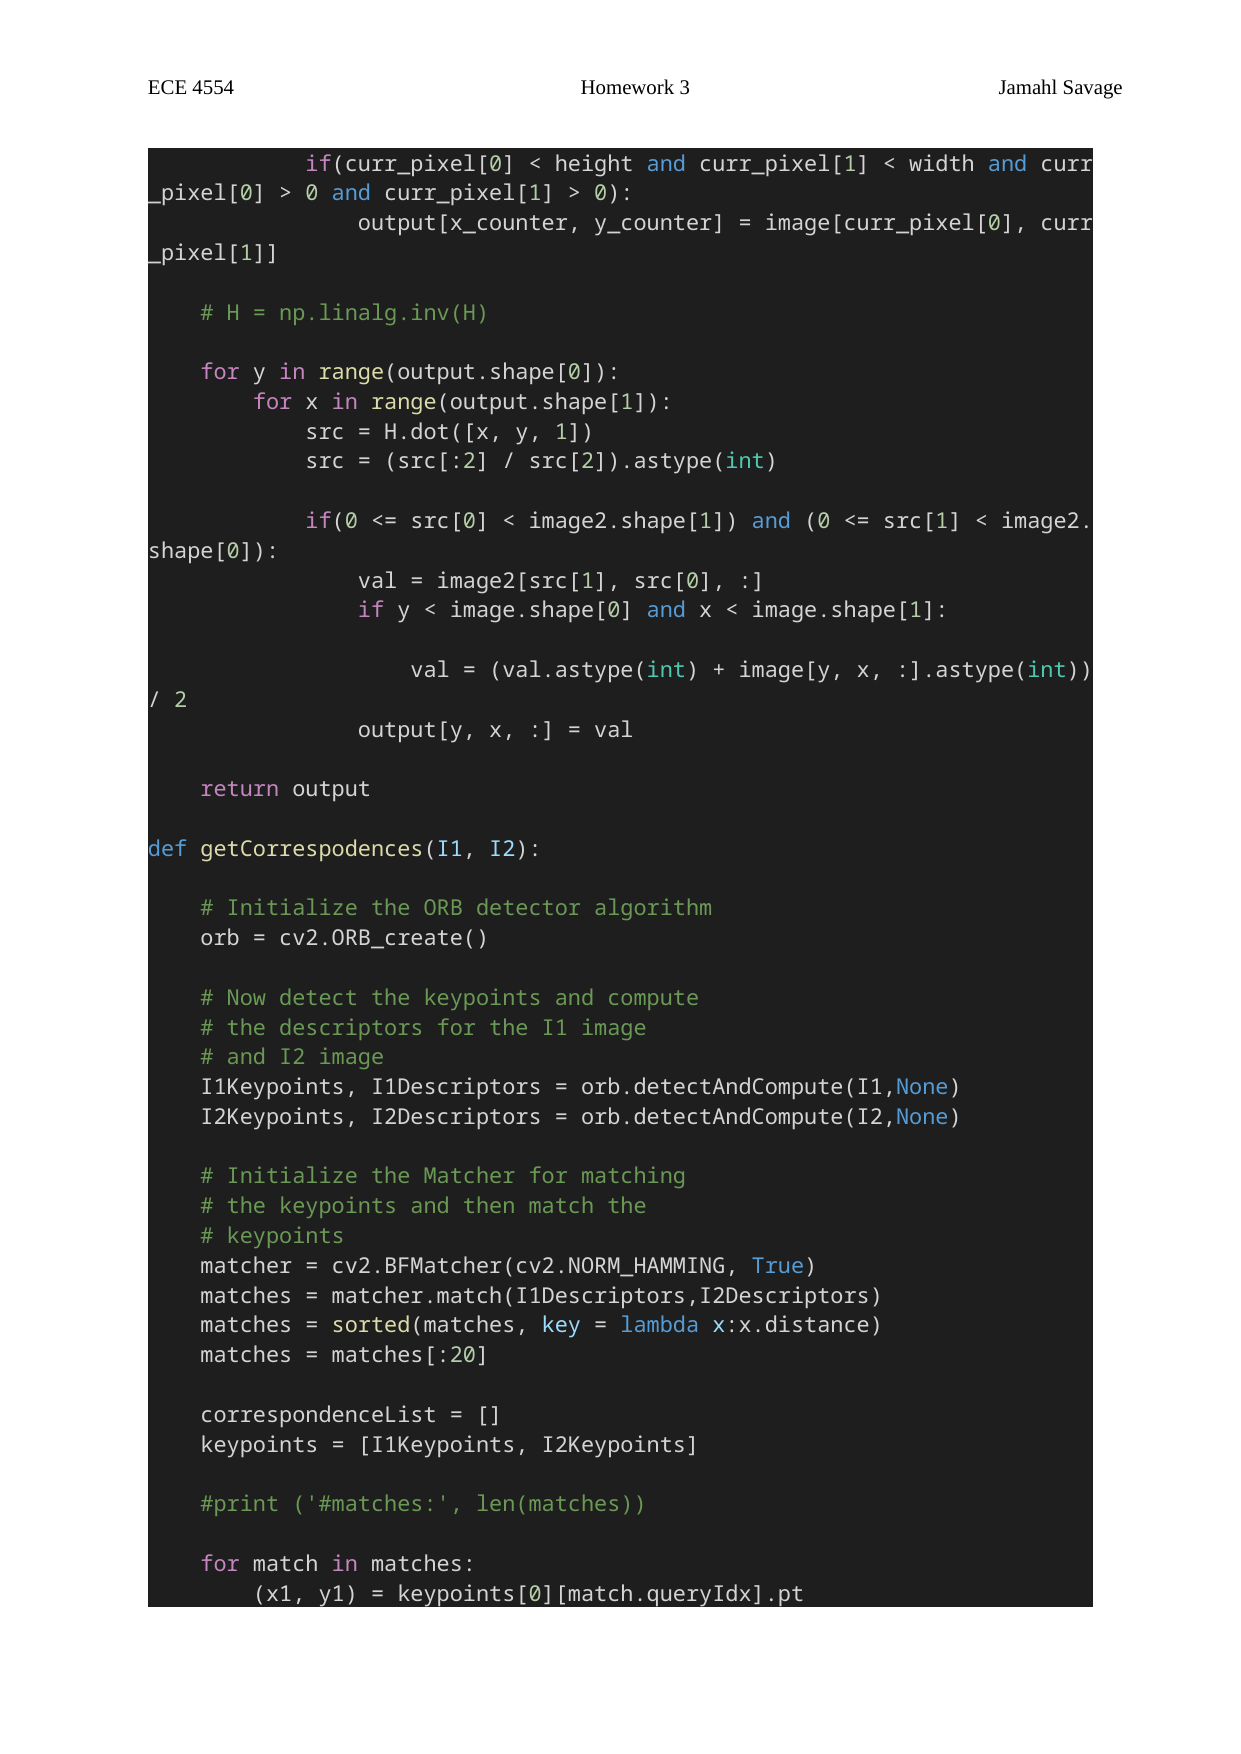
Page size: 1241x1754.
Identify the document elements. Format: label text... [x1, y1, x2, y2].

text src = H.dot([x, y, 1]) [148, 416, 1093, 446]
text orb = cv2.ORB_create() [148, 922, 1093, 952]
text # and I2 image [148, 1041, 1093, 1071]
text # keypoints [148, 1220, 1093, 1250]
text # the descriptors for the I1 image [148, 1012, 1093, 1041]
text # H = np.linalg.inv(H) [148, 297, 1093, 326]
text val = (val.astype(int) + image[y, x, :].astype(int)) / 2 [148, 654, 1093, 714]
text for y in range(output.shape[0]): [148, 356, 1093, 386]
text I2Keypoints, I2Descriptors = orb.detectAndCompute(I2,None) [148, 1101, 1093, 1131]
text if y < image.shape[0] and x < image.shape[1]: [148, 594, 1093, 624]
text # Initialize the Matcher for matching [148, 1161, 1093, 1190]
text src = (src[:2] / src[2]).astype(int) [148, 446, 1093, 475]
text val = image2[src[1], src[0], :] [148, 565, 1093, 594]
text if(0 <= src[0] < image2.shape[1]) and (0 <= src[1] < image2.shape[0]): [148, 505, 1093, 565]
text matches = matcher.match(I1Descriptors,I2Descriptors) [148, 1280, 1093, 1309]
text for x in range(output.shape[1]): [148, 386, 1093, 416]
text keypoints = [I1Keypoints, I2Keypoints] [148, 1429, 1093, 1458]
text for match in matches: [148, 1548, 1093, 1578]
text if(curr_pixel[0] < height and curr_pixel[1] < width and curr_pixel[0] > 0 and curr_pixel[1] > 0): [148, 148, 1093, 207]
text # Initialize the ORB detector algorithm [148, 892, 1093, 922]
text return output [148, 773, 1093, 803]
text (x1, y1) = keypoints[0][match.queryIdx].pt [148, 1578, 1093, 1607]
text I1Keypoints, I1Descriptors = orb.detectAndCompute(I1,None) [148, 1071, 1093, 1101]
text #print ('#matches:', len(matches)) [148, 1488, 1093, 1518]
text output[x_counter, y_counter] = image[curr_pixel[0], curr_pixel[1]] [148, 207, 1093, 267]
text matcher = cv2.BFMatcher(cv2.NORM_HAMMING, True) [148, 1250, 1093, 1280]
text matches = matches[:20] [148, 1339, 1093, 1369]
text matches = sorted(matches, key = lambda x:x.distance) [148, 1309, 1093, 1339]
text def getCorrespodences(I1, I2): [148, 833, 1093, 863]
text # the keypoints and then match the [148, 1190, 1093, 1220]
text correspondenceList = [] [148, 1399, 1093, 1429]
text output[y, x, :] = val [148, 714, 1093, 743]
text # Now detect the keypoints and compute [148, 982, 1093, 1012]
